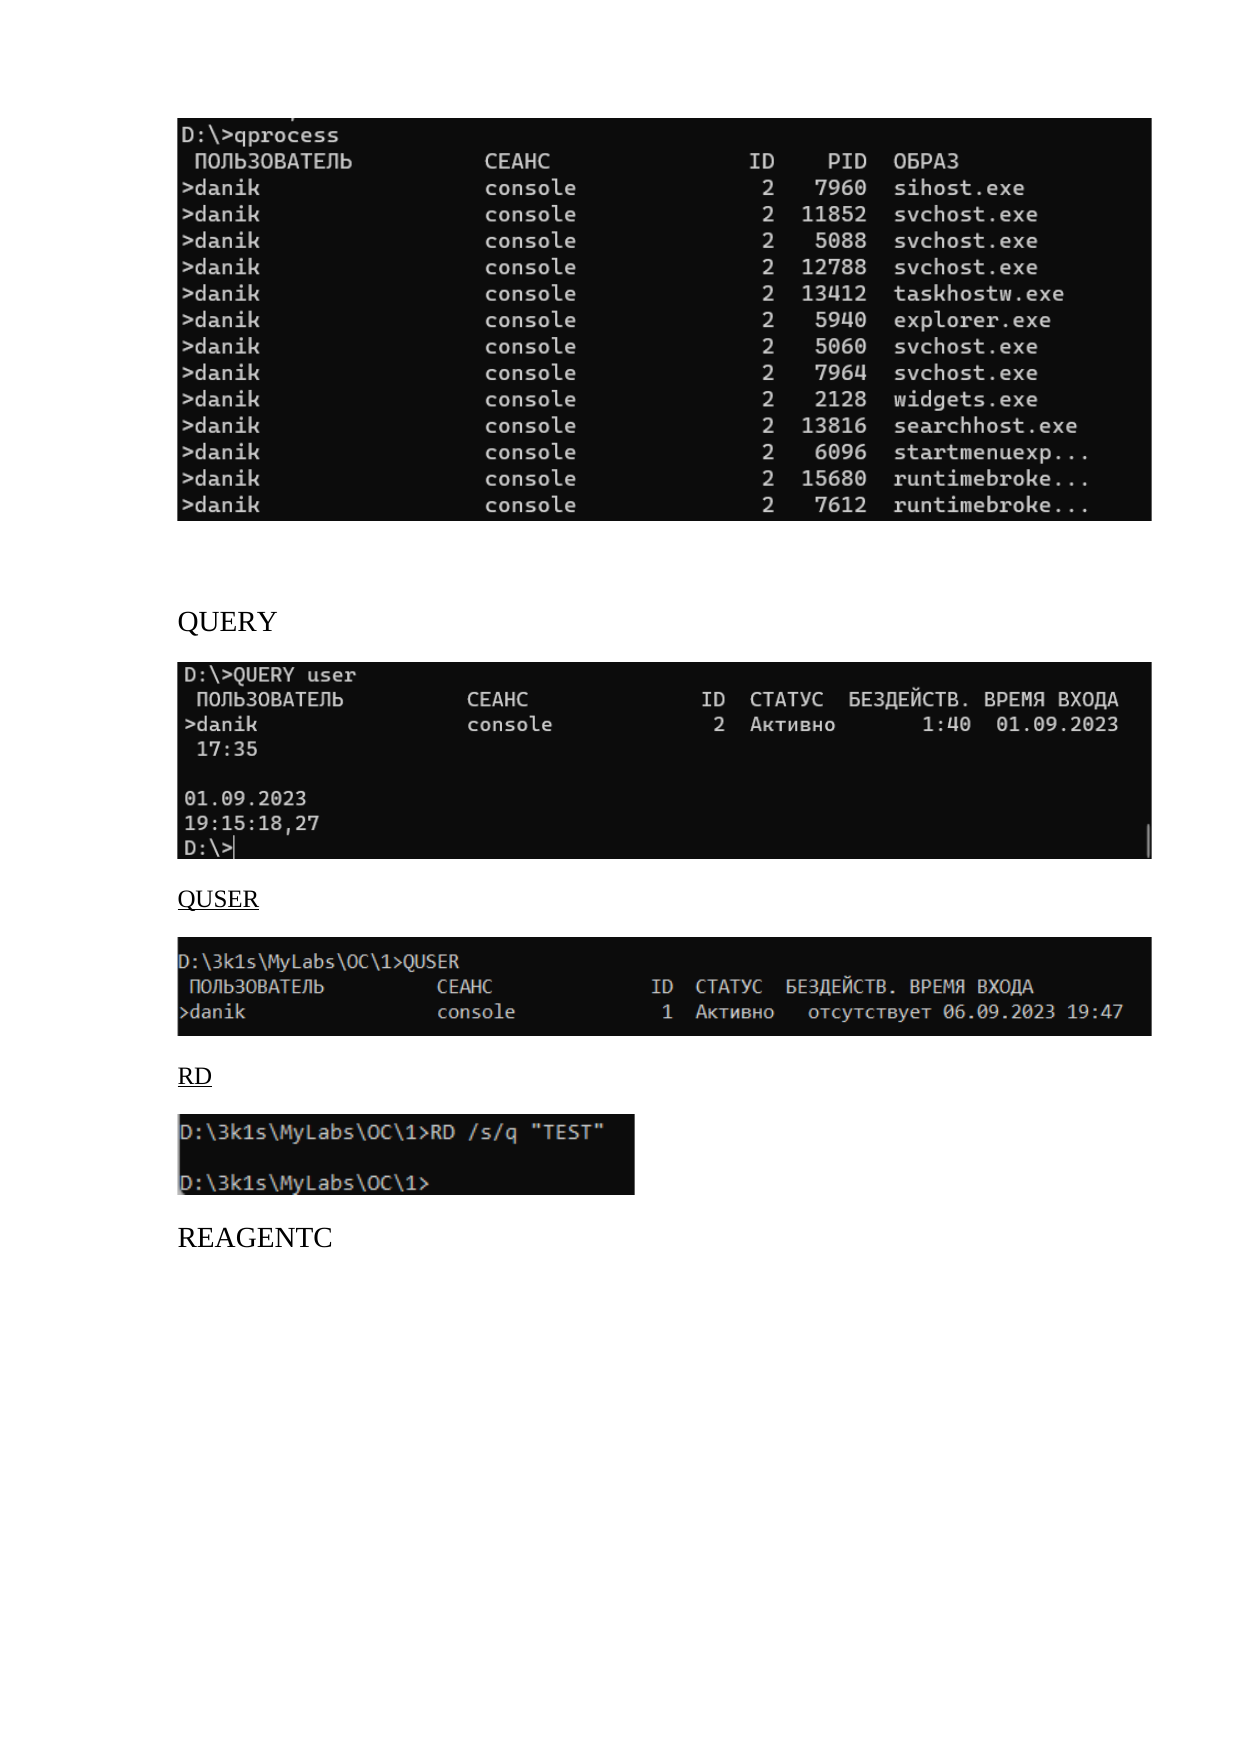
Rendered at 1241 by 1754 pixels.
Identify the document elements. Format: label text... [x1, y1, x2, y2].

picture [177, 1114, 635, 1195]
picture [177, 662, 1152, 859]
text REAGENTC [177, 1220, 1152, 1253]
picture [177, 937, 1152, 1036]
text RD [177, 1061, 1152, 1090]
picture [177, 118, 1152, 521]
text QUSER [177, 884, 1152, 912]
text QUERY [177, 604, 1152, 637]
